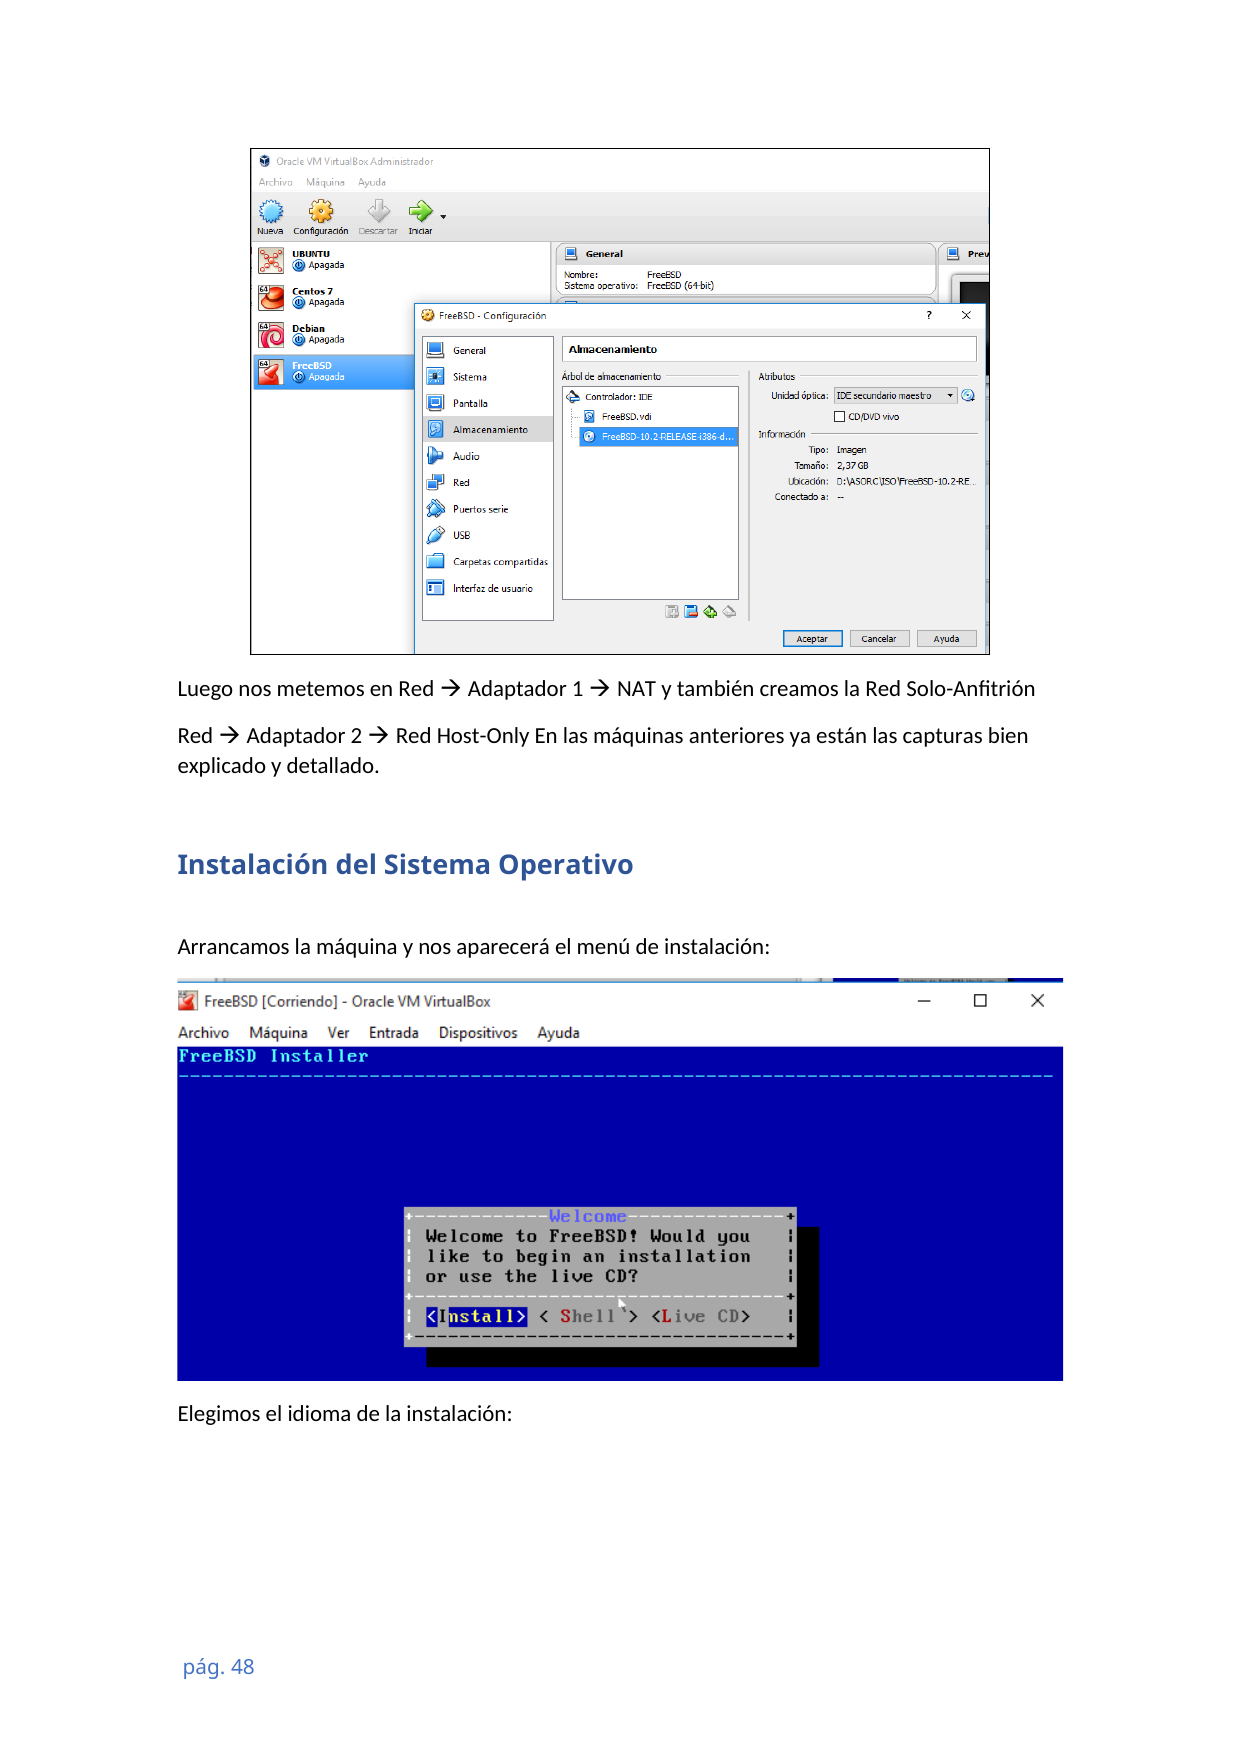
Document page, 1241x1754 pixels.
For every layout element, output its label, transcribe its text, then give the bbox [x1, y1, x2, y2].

text Red Adaptador 2 Red Host-Only En las máquinas anteriores ya están las capturas bien explicado y detallado. [177, 721, 1063, 779]
subtitle Instalación del Sistema Operativo [177, 845, 1063, 882]
picture [251, 149, 989, 654]
text Elegimos el idioma de la instalación: [177, 1399, 1063, 1427]
text Arrancamos la máquina y nos aparecerá el menú de instalación: [177, 932, 1063, 960]
picture [177, 978, 1064, 1381]
text Luego nos metemos en Red Adaptador 1 NAT y también creamos la Red Solo-Anfitrión [177, 674, 1063, 702]
